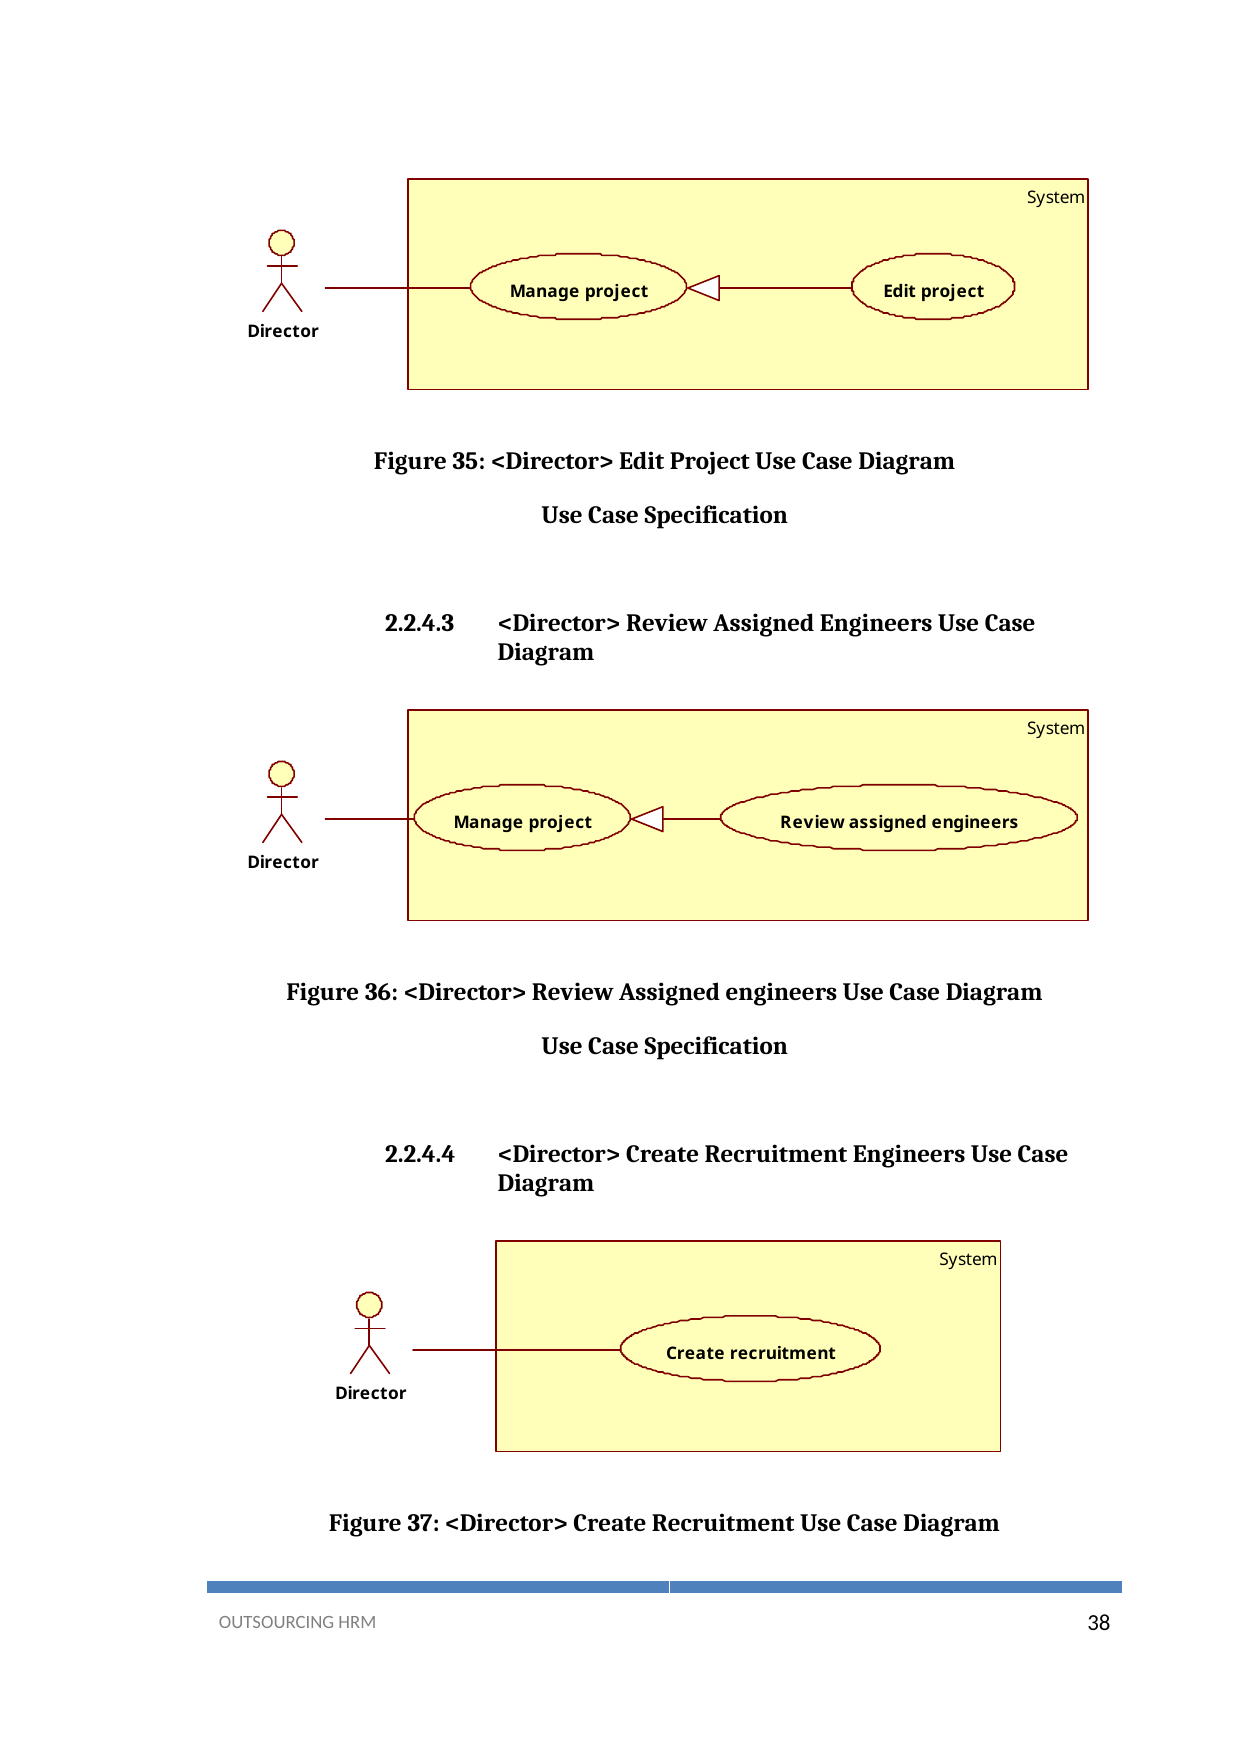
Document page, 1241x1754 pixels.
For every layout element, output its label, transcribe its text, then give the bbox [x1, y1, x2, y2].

text Use Case Specification [207, 1032, 1122, 1061]
text Figure 35: <Director> Edit Project Use Case Diagram [207, 447, 1122, 476]
subtitle <Director> Review Assigned Engineers Use Case Diagram [385, 609, 1122, 666]
text Figure 37: <Director> Create Recruitment Use Case Diagram [207, 1509, 1122, 1538]
text Use Case Specification [207, 501, 1122, 530]
subtitle <Director> Create Recruitment Engineers Use Case Diagram [385, 1140, 1122, 1197]
text Figure 36: <Director> Review Assigned engineers Use Case Diagram [207, 978, 1122, 1007]
